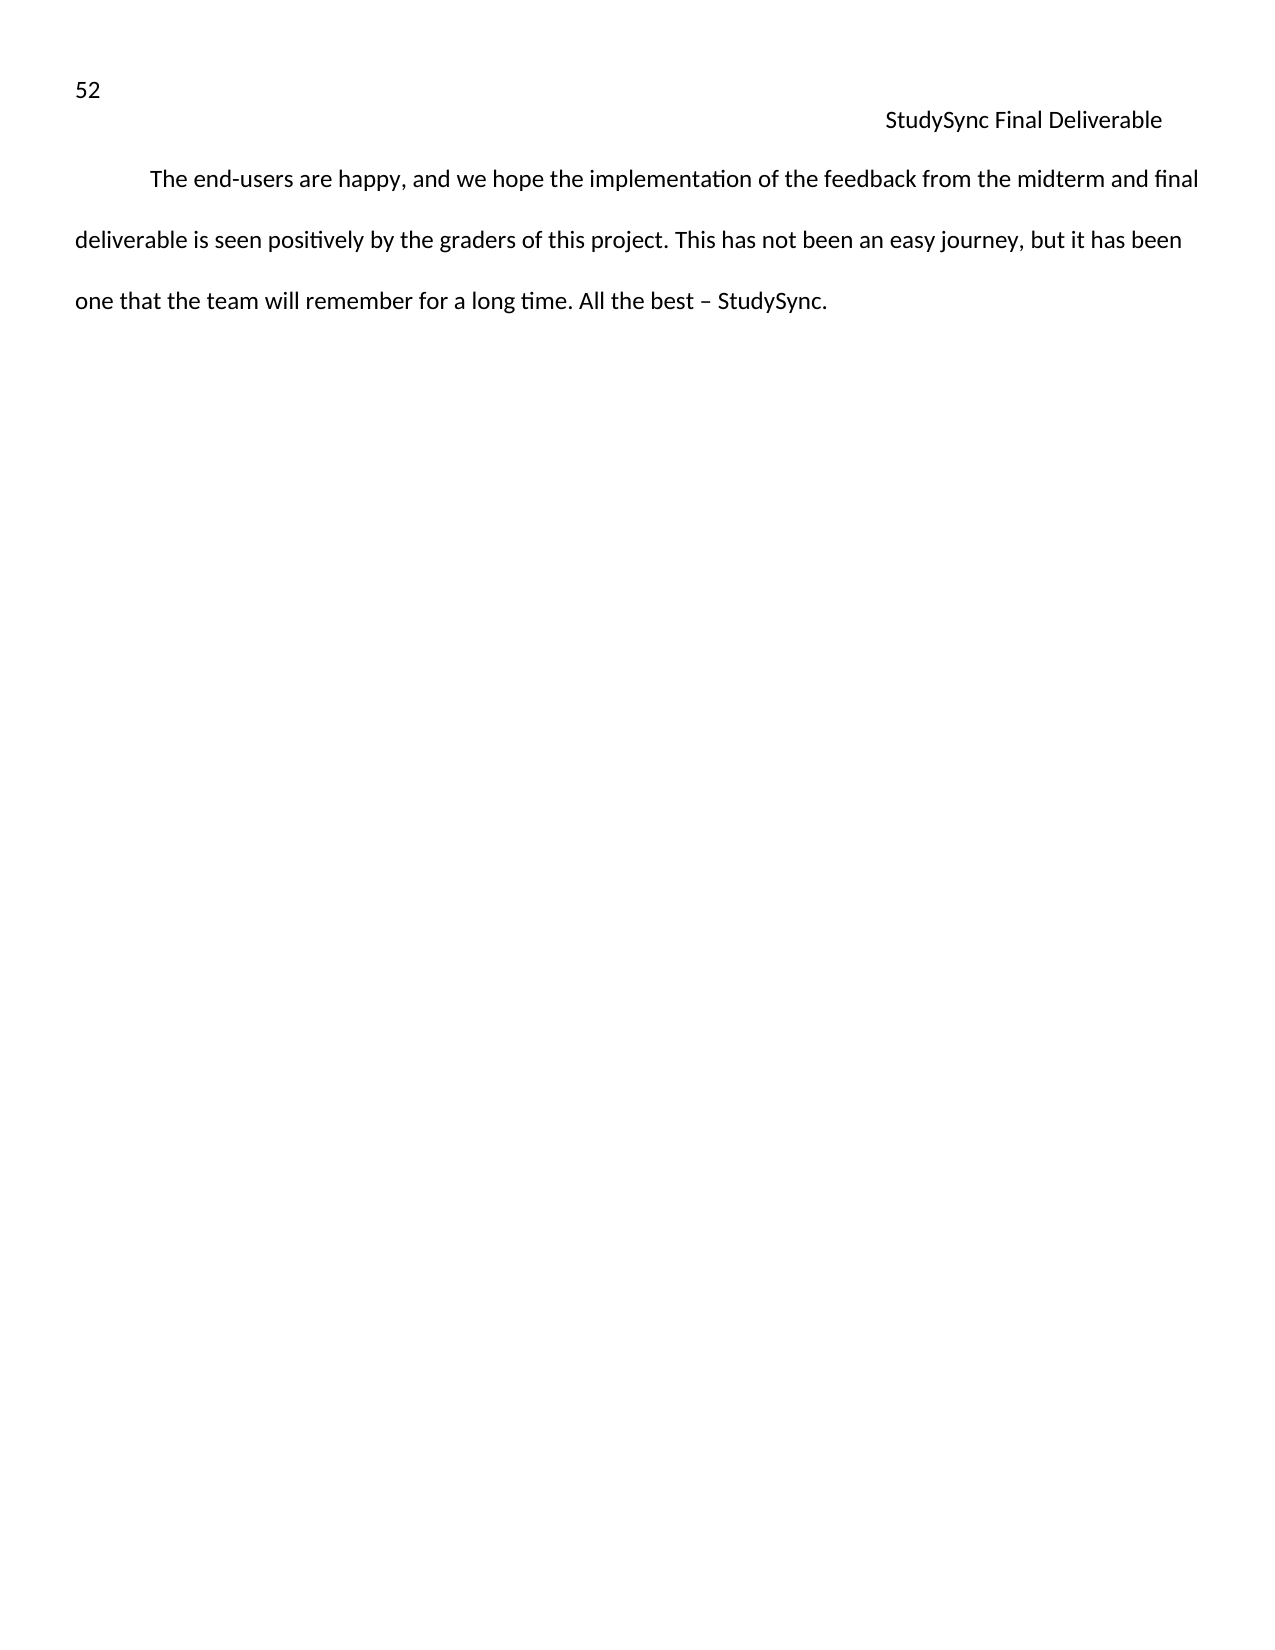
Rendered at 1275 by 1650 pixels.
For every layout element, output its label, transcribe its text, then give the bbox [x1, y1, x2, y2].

text The end-users are happy, and we hope the implementation of the feedback from the midterm and final deliverable is seen positively by the graders of this project. This has not been an easy journey, but it has been one that the team will remember for a long time. All the best – StudySync. [75, 163, 1200, 316]
